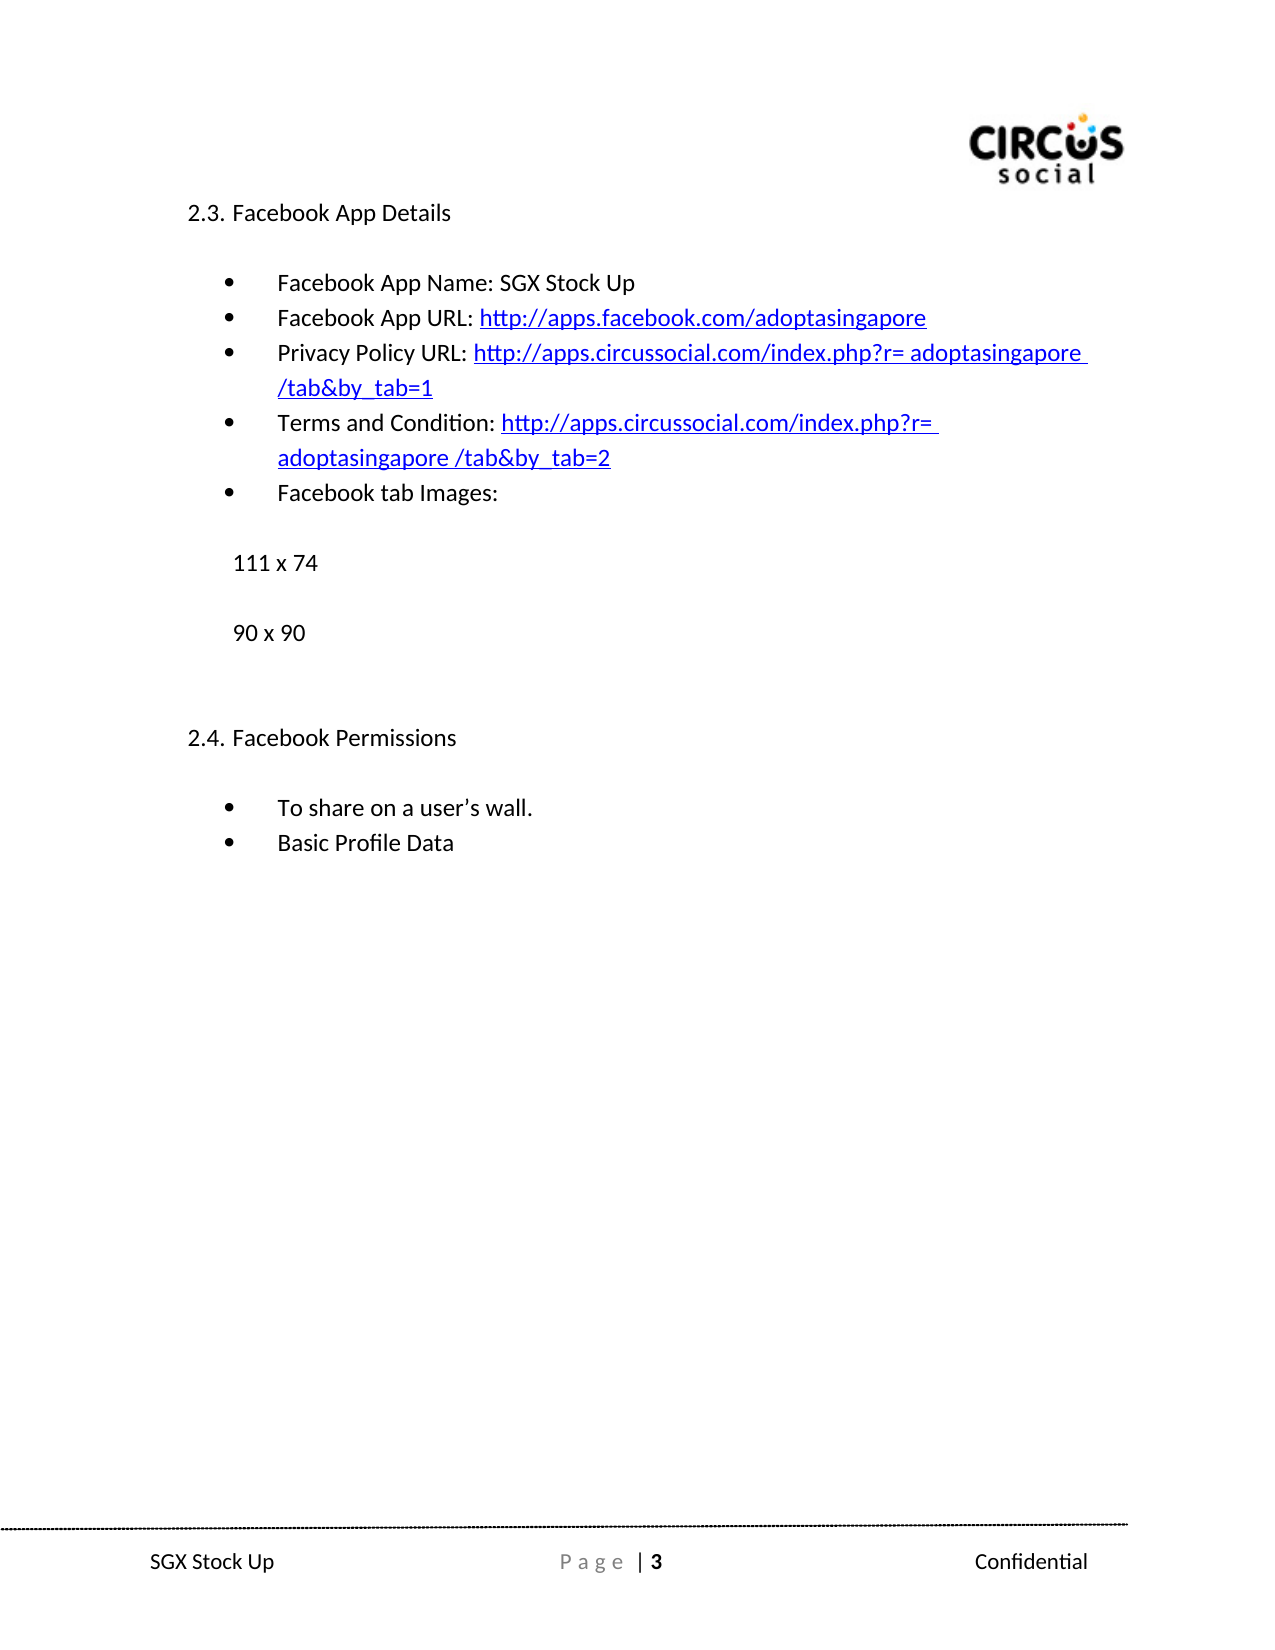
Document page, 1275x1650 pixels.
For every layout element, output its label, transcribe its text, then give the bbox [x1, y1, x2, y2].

list Privacy Policy URL: http://apps.circussocial.com/index.php?r= adoptasingapore /tab&by_tab=1 [225, 337, 1125, 402]
picture [968, 103, 1125, 197]
list Facebook App Details [187, 197, 1125, 227]
list Facebook App Name: SGX Stock Up [225, 267, 1125, 297]
list 90 x 90 [232, 617, 1125, 647]
list To share on a user’s wall. [225, 792, 1125, 822]
list Facebook tab Images: [225, 477, 1125, 507]
list Facebook App URL: http://apps.facebook.com/adoptasingapore [225, 302, 1125, 332]
list Basic Profile Data [225, 827, 1125, 857]
list Terms and Condition: http://apps.circussocial.com/index.php?r= adoptasingapore /tab&by_tab=2 [225, 407, 1125, 472]
list 111 x 74 [232, 547, 1125, 577]
list Facebook Permissions [187, 722, 1125, 752]
